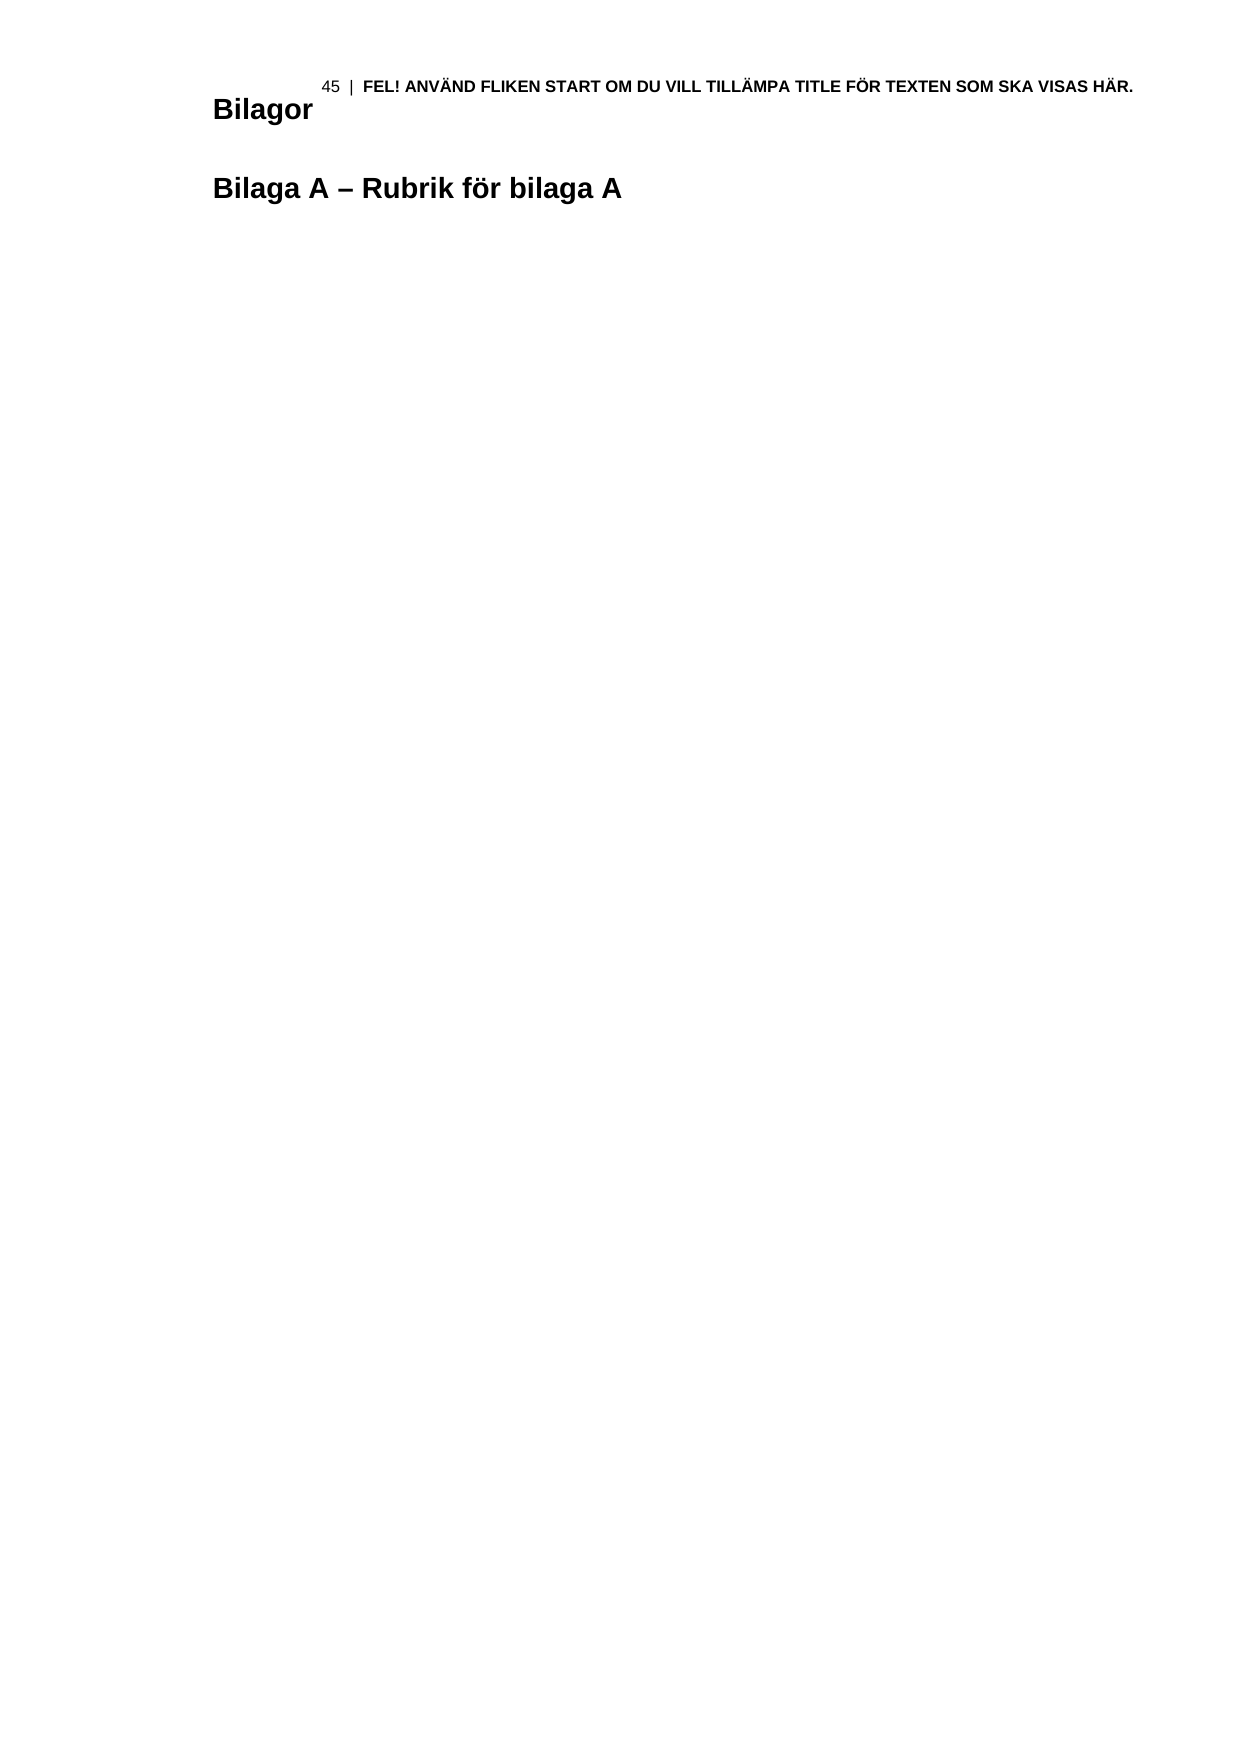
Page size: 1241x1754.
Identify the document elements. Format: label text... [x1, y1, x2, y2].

subtitle Bilaga A – Rubrik för bilaga A [213, 175, 1134, 204]
subtitle Bilagor [213, 96, 1134, 125]
